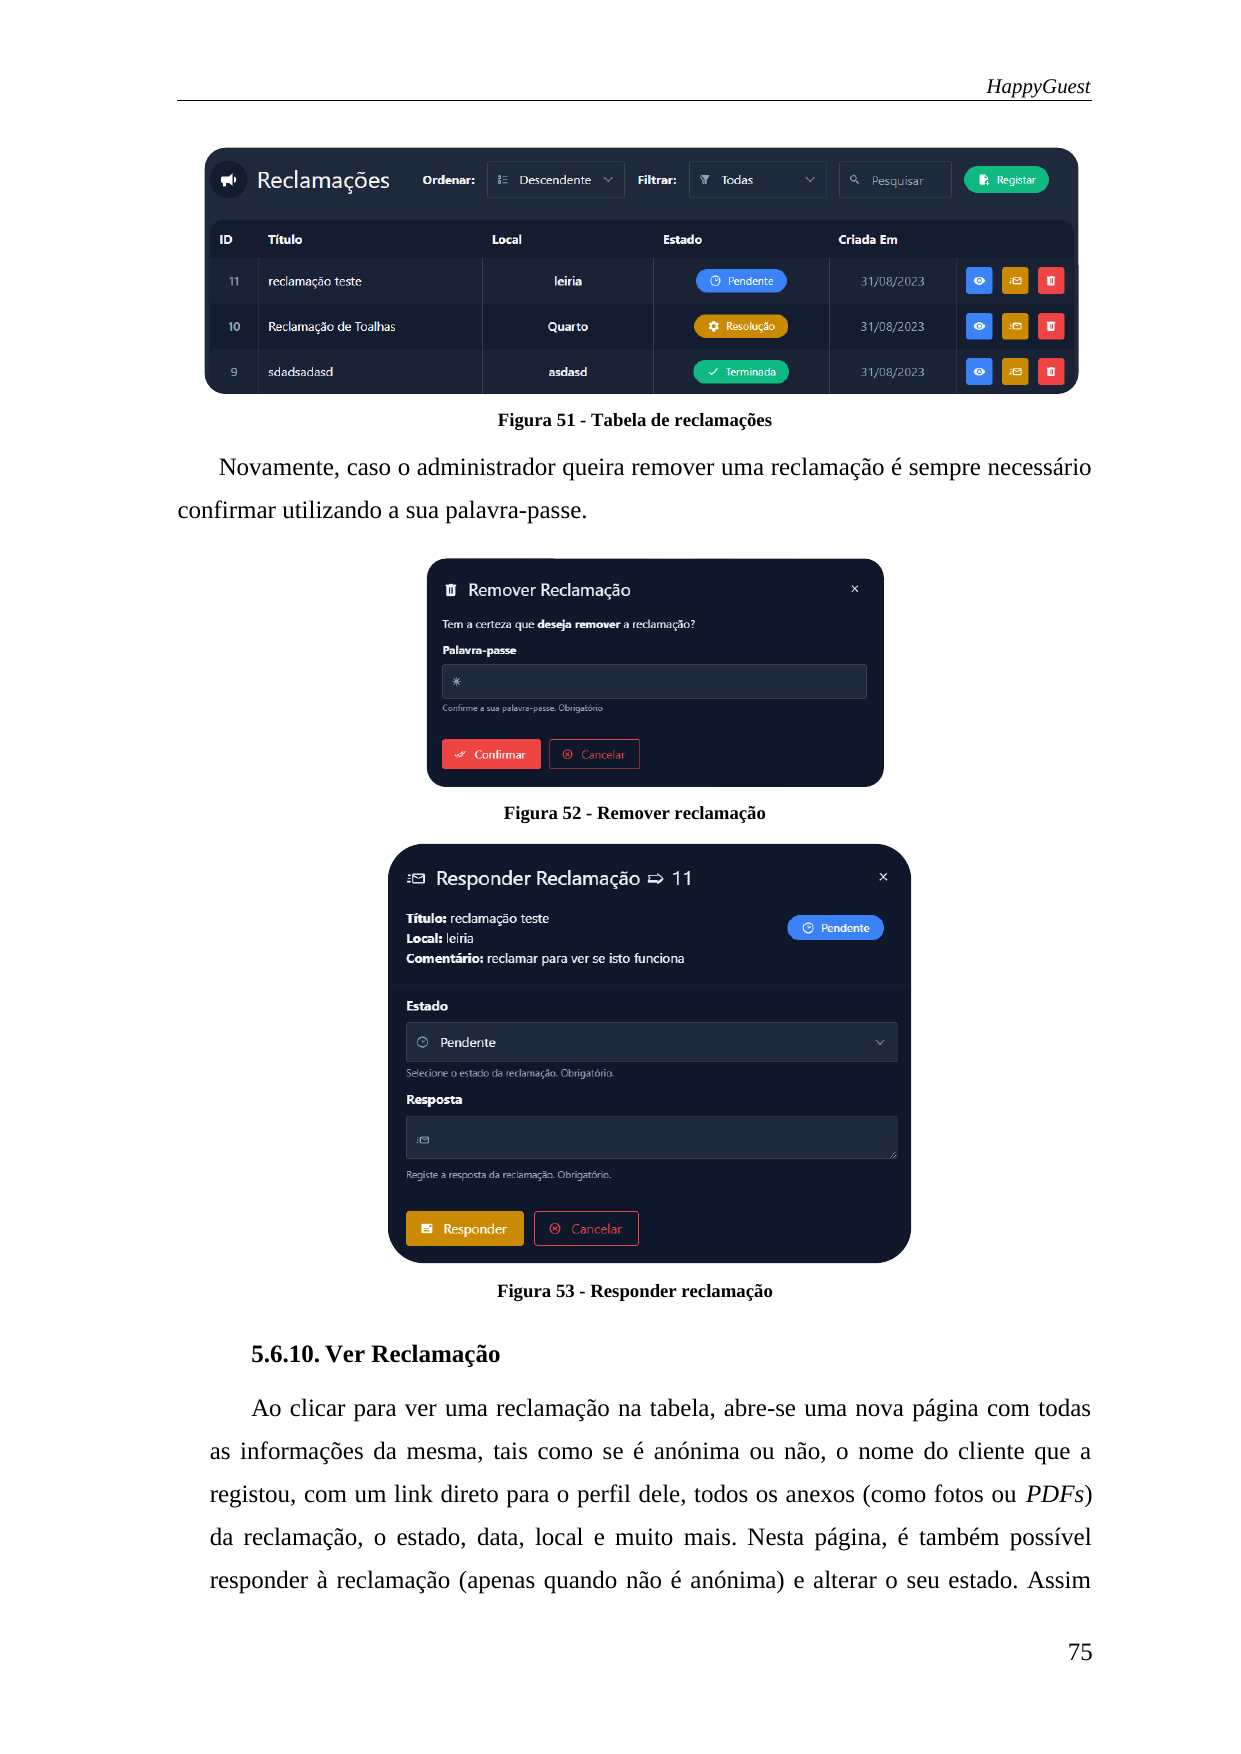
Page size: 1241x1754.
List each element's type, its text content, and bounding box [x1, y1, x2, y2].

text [209, 1393, 1092, 1594]
picture [204, 147, 1079, 394]
text Novamente, caso o administrador queira remover uma reclamação é sempre necessário confirmar utilizando a sua palavra-passe. [177, 452, 1092, 523]
picture [388, 843, 912, 1264]
subtitle Ver Reclamação [251, 1339, 1092, 1368]
picture [426, 558, 884, 787]
